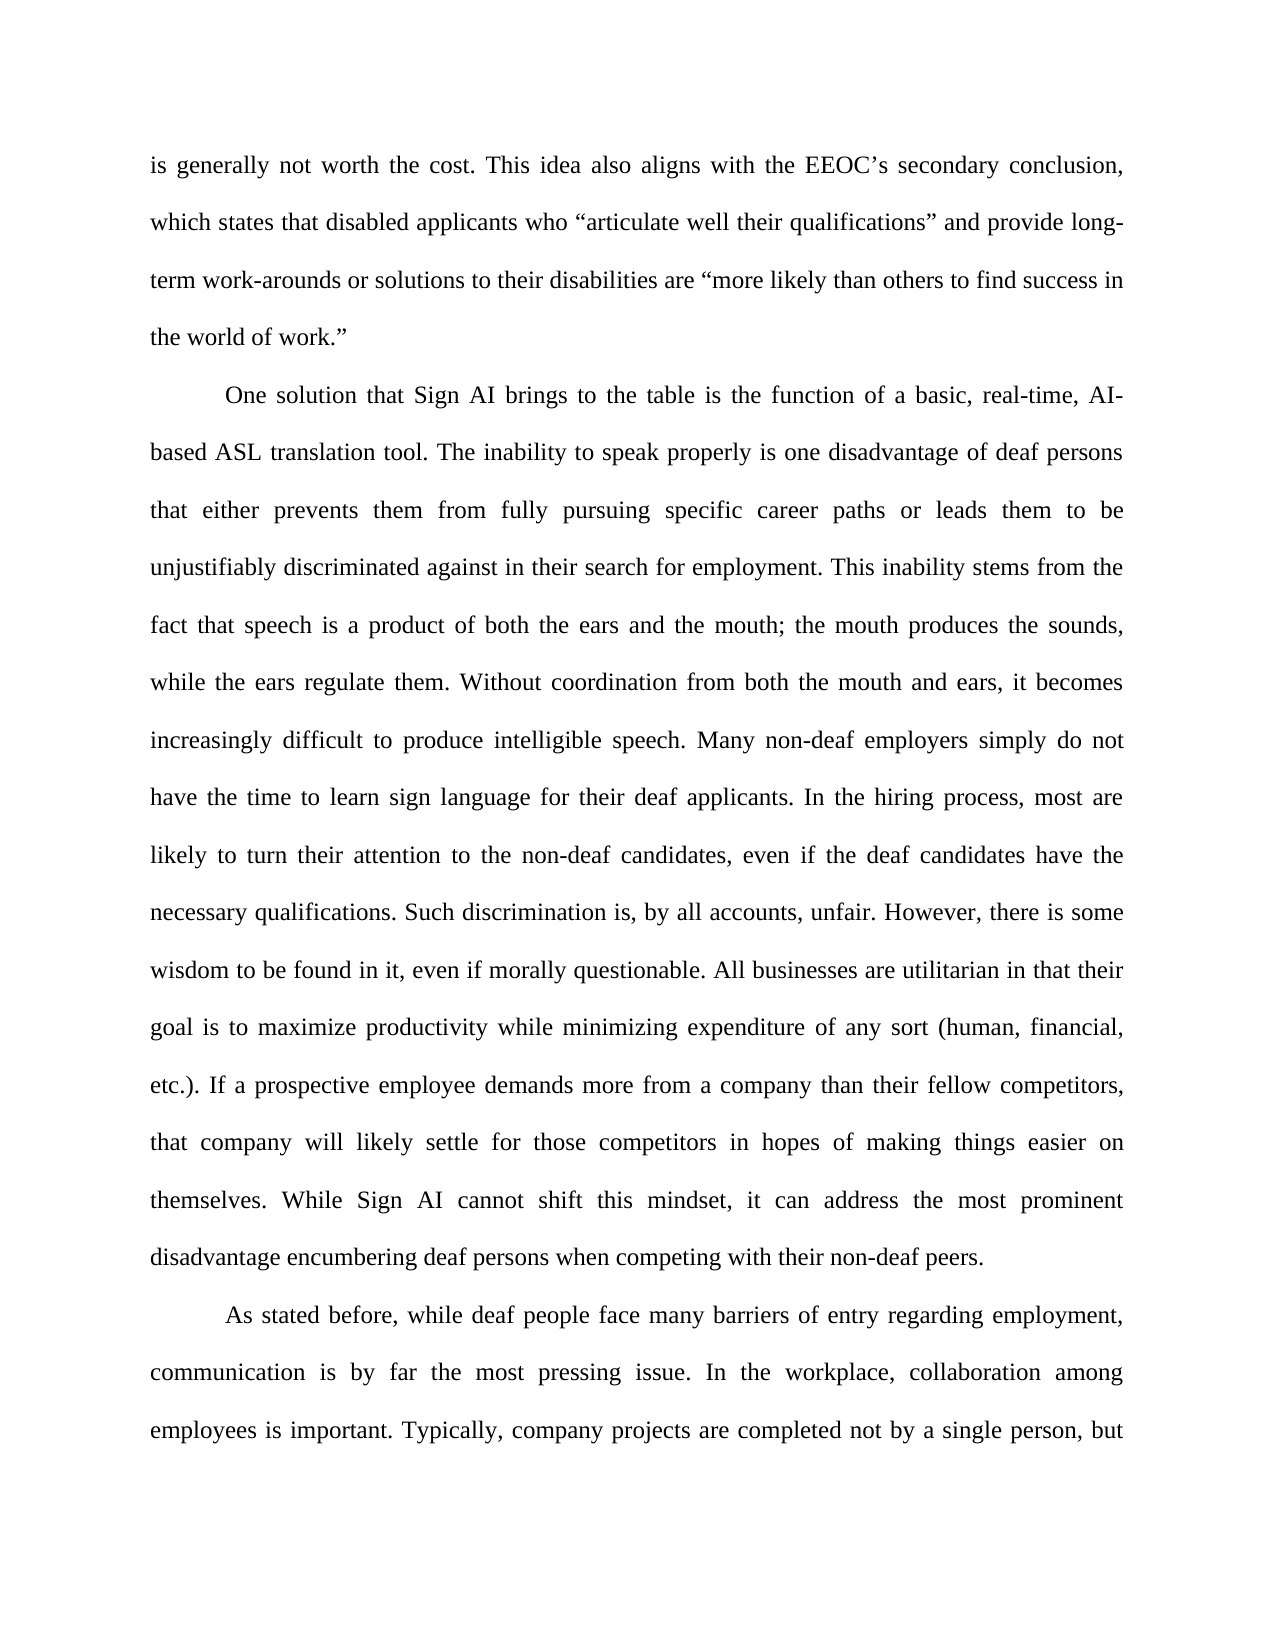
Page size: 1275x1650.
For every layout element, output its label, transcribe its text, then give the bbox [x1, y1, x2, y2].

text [150, 150, 1125, 351]
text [150, 1300, 1125, 1444]
text One solution that Sign AI brings to the table is the function of a basic, real-time, AI-based ASL translation tool. The inability to speak properly is one disadvantage of deaf persons that either prevents them from fully pursuing specific career paths or leads them to be unjustifiably discriminated against in their search for employment. This inability stems from the fact that speech is a product of both the ears and the mouth; the mouth produces the sounds, while the ears regulate them. Without coordination from both the mouth and ears, it becomes increasingly difficult to produce intelligible speech. Many non-deaf employers simply do not have the time to learn sign language for their deaf applicants. In the hiring process, most are likely to turn their attention to the non-deaf candidates, even if the deaf candidates have the necessary qualifications. Such discrimination is, by all accounts, unfair. However, there is some wisdom to be found in it, even if morally questionable. All businesses are utilitarian in that their goal is to maximize productivity while minimizing expenditure of any sort (human, financial, etc.). If a prospective employee demands more from a company than their fellow competitors, that company will likely settle for those competitors in hopes of making things easier on themselves. While Sign AI cannot shift this mindset, it can address the most prominent disadvantage encumbering deaf persons when competing with their non-deaf peers. [150, 380, 1125, 1271]
